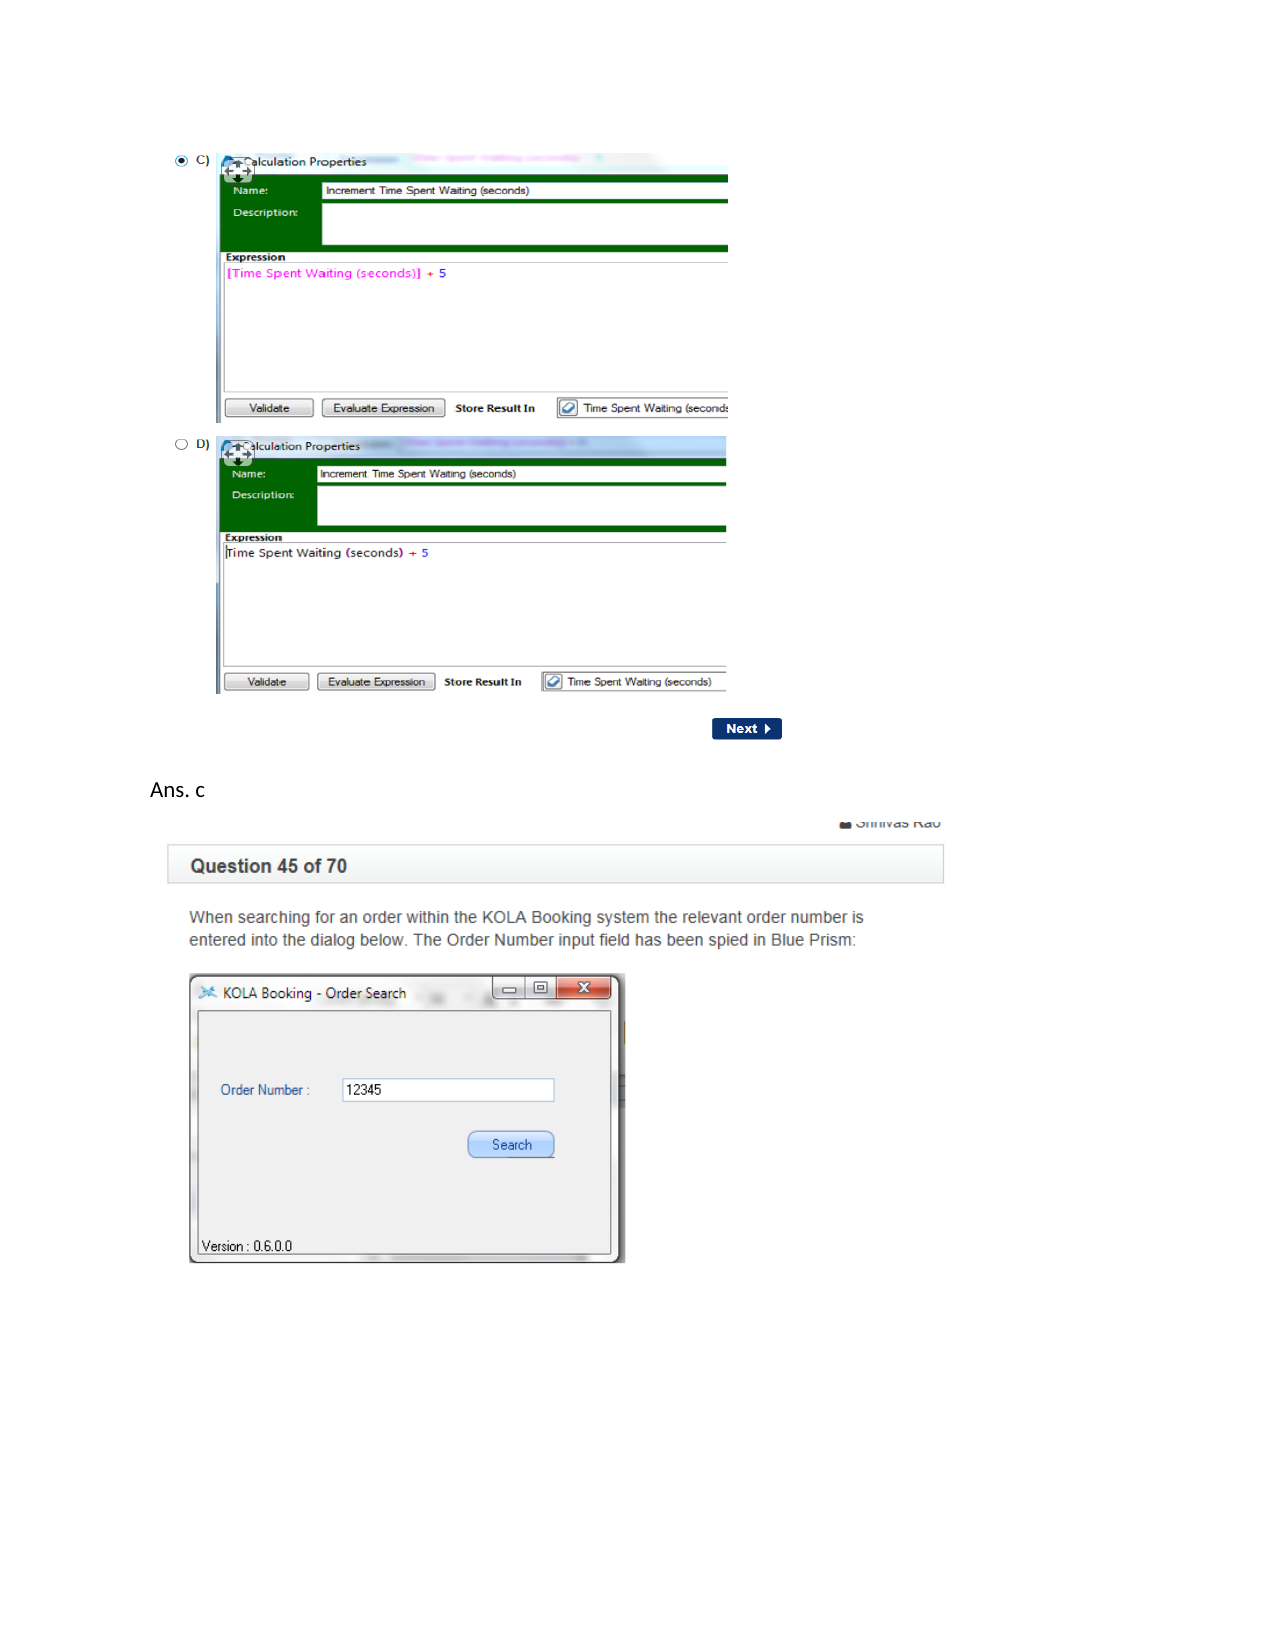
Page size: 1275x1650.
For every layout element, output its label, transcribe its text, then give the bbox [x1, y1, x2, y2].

picture [150, 822, 1047, 1285]
text Ans. c [150, 775, 1125, 803]
picture [150, 150, 1079, 757]
